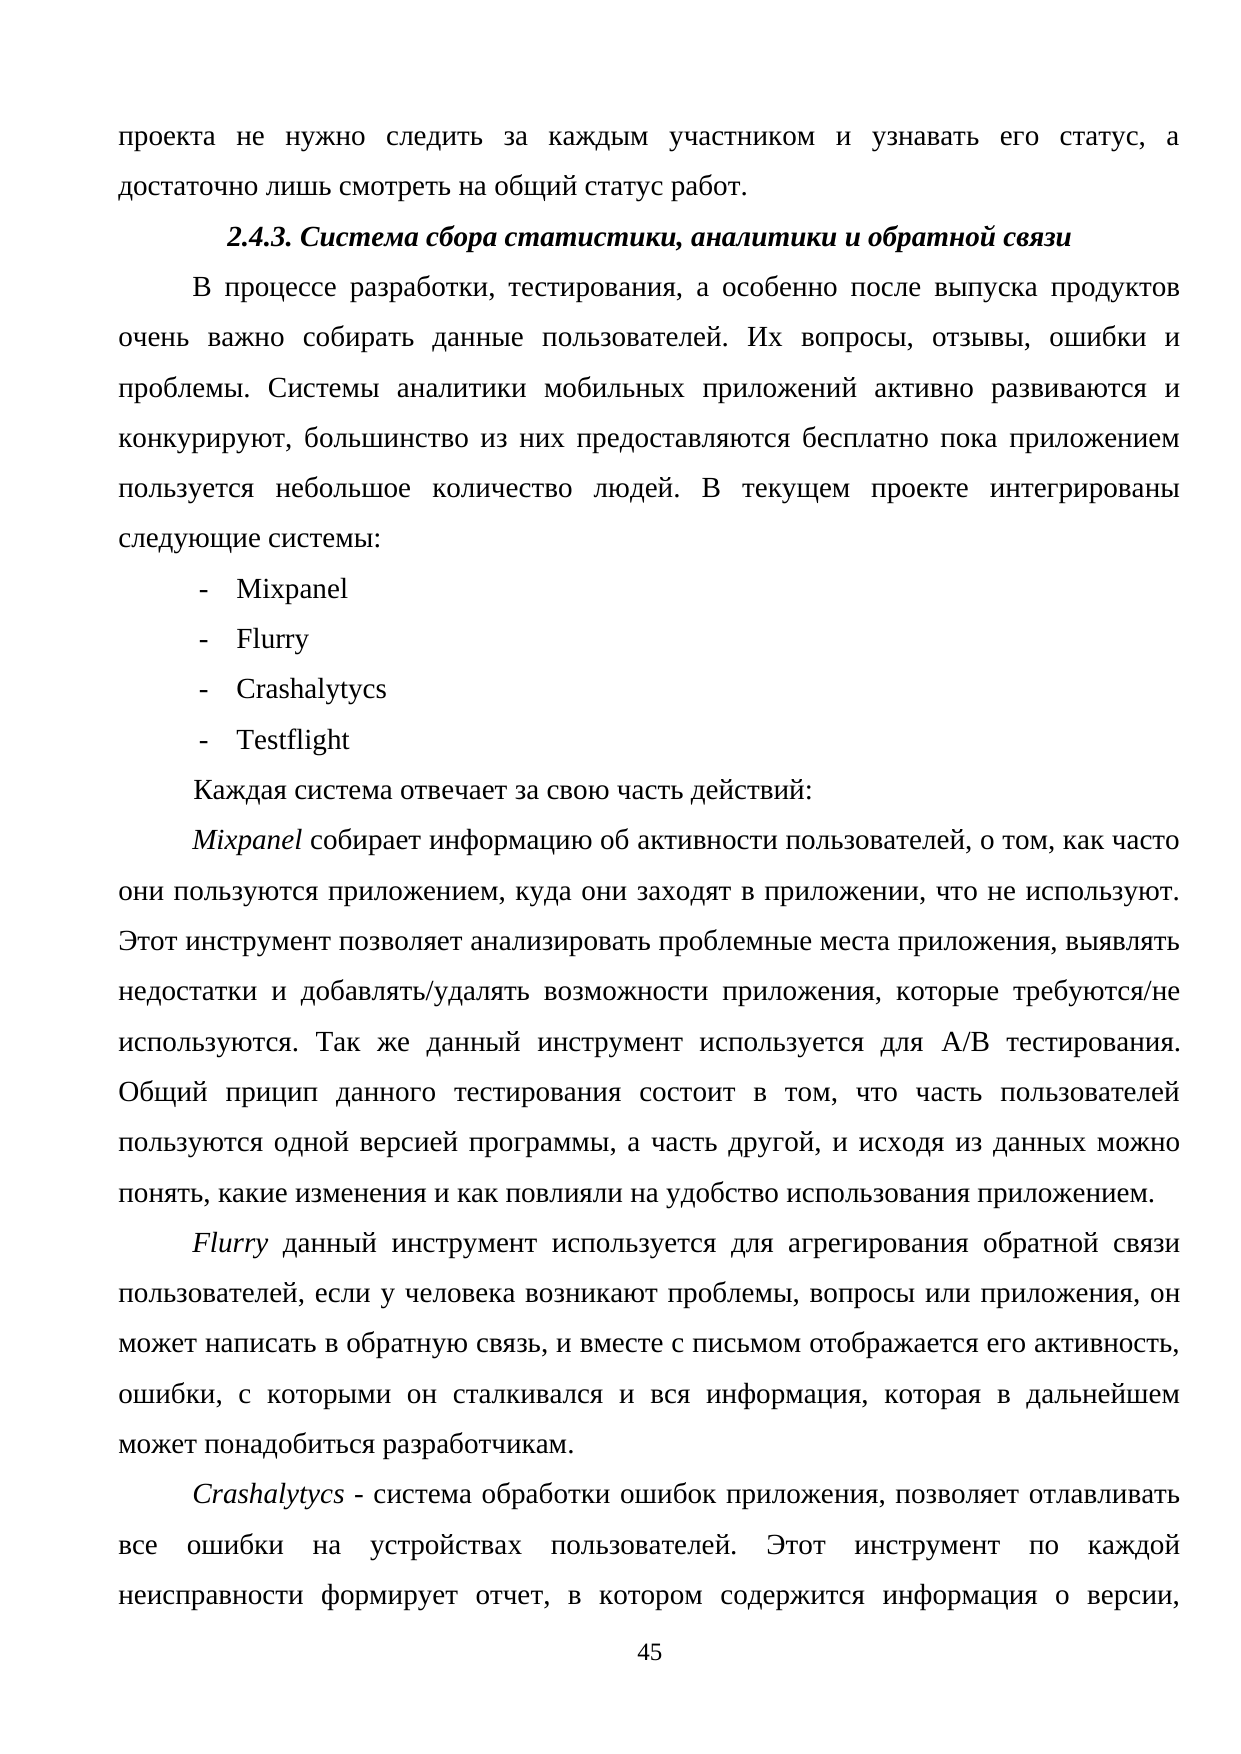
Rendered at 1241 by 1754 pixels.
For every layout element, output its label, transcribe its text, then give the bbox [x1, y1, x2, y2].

list Testflight [199, 722, 1181, 755]
list Flurry [199, 621, 1181, 655]
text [118, 118, 1181, 202]
list Mixpanel [199, 571, 1181, 604]
text Flurry данный инструмент используется для агрегирования обратной связи пользователей, если у человека возникают проблемы, вопросы или приложения, он может написать в обратную связь, и вместе с письмом отображается его активность, ошибки, с которыми он сталкивался и вся информация, которая в дальнейшем может понадобиться разработчикам. [118, 1225, 1181, 1460]
text Mixpanel собирает информацию об активности пользователей, о том, как часто они пользуются приложением, куда они заходят в приложении, что не используют. Этот инструмент позволяет анализировать проблемные места приложения, выявлять недостатки и добавлять/удалять возможности приложения, которые требуются/не используются. Так же данный инструмент используется для A/B тестирования. Общий прицип данного тестирования состоит в том, что часть пользователей пользуются одной версией программы, а часть другой, и исходя из данных можно понять, какие изменения и как повлияли на удобство использования приложением. [118, 822, 1181, 1208]
text В процессе разработки, тестирования, а особенно после выпуска продуктов очень важно собирать данные пользователей. Их вопросы, отзывы, ошибки и проблемы. Системы аналитики мобильных приложений активно развиваются и конкурируют, большинство из них предоставляются бесплатно пока приложением пользуется небольшое количество людей. В текущем проекте интегрированы следующие системы: [118, 269, 1181, 554]
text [118, 1477, 1181, 1611]
text Каждая система отвечает за свою часть действий: [118, 772, 1181, 806]
text 2.4.3. Система сбора статистики, аналитики и обратной связи [118, 219, 1181, 252]
list Crashalytycs [199, 672, 1181, 705]
